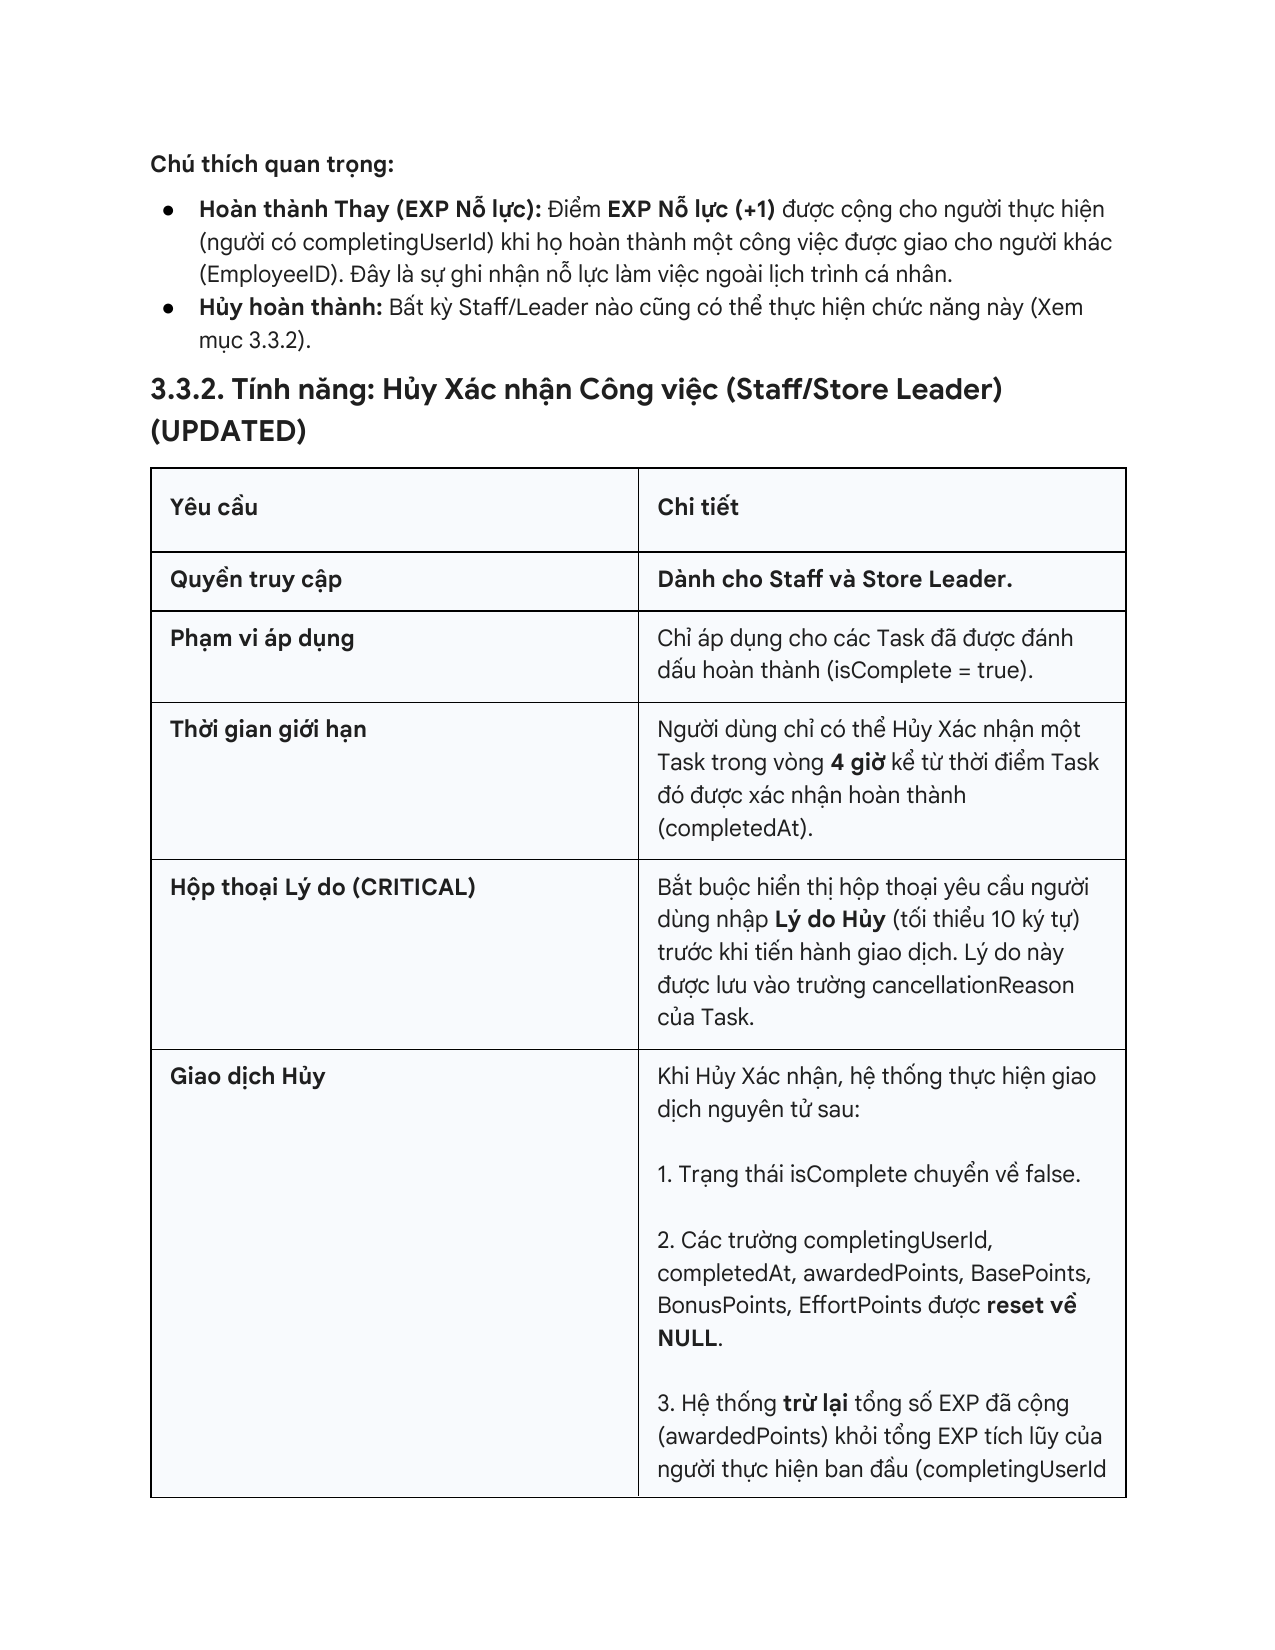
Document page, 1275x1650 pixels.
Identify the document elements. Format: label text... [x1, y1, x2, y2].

table_header Yêu cầu [152, 469, 638, 551]
table_cell Thời gian giới hạn [152, 703, 638, 859]
table_cell Bắt buộc hiển thị hộp thoại yêu cầu người dùng nhập Lý do Hủy (tối thiểu 10 ký tự) trước khi tiến hành giao dịch. Lý do này được lưu vào trường cancellationReason của Task. [639, 860, 1125, 1048]
list Hủy hoàn thành: Bất kỳ Staff/Leader nào cũng có thể thực hiện chức năng này (Xem mục 3.3.2). [161, 293, 1125, 355]
table_cell Dành cho Staff và Store Leader. [639, 553, 1125, 610]
text Chú thích quan trọng: [150, 150, 1125, 179]
table_header Chi tiết [639, 469, 1125, 551]
list Hoàn thành Thay (EXP Nỗ lực): Điểm EXP Nỗ lực (+1) được cộng cho người thực hiện (người có completingUserId) khi họ hoàn thành một công việc được giao cho người khác (EmployeeID). Đây là sự ghi nhận nỗ lực làm việc ngoài lịch trình cá nhân. [161, 195, 1125, 289]
subtitle 3.3.2. Tính năng: Hủy Xác nhận Công việc (Staff/Store Leader) (UPDATED) [150, 371, 1125, 449]
table_cell Giao dịch Hủy [152, 1050, 638, 1496]
table_cell Người dùng chỉ có thể Hủy Xác nhận một Task trong vòng 4 giờ kể từ thời điểm Task đó được xác nhận hoàn thành (completedAt). [639, 703, 1125, 859]
table_cell Chỉ áp dụng cho các Task đã được đánh dấu hoàn thành (isComplete = true). [639, 612, 1125, 702]
table_cell Hộp thoại Lý do (CRITICAL) [152, 860, 638, 1048]
table_cell Phạm vi áp dụng [152, 612, 638, 702]
table_cell Quyền truy cập [152, 553, 638, 610]
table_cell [639, 1050, 1125, 1496]
